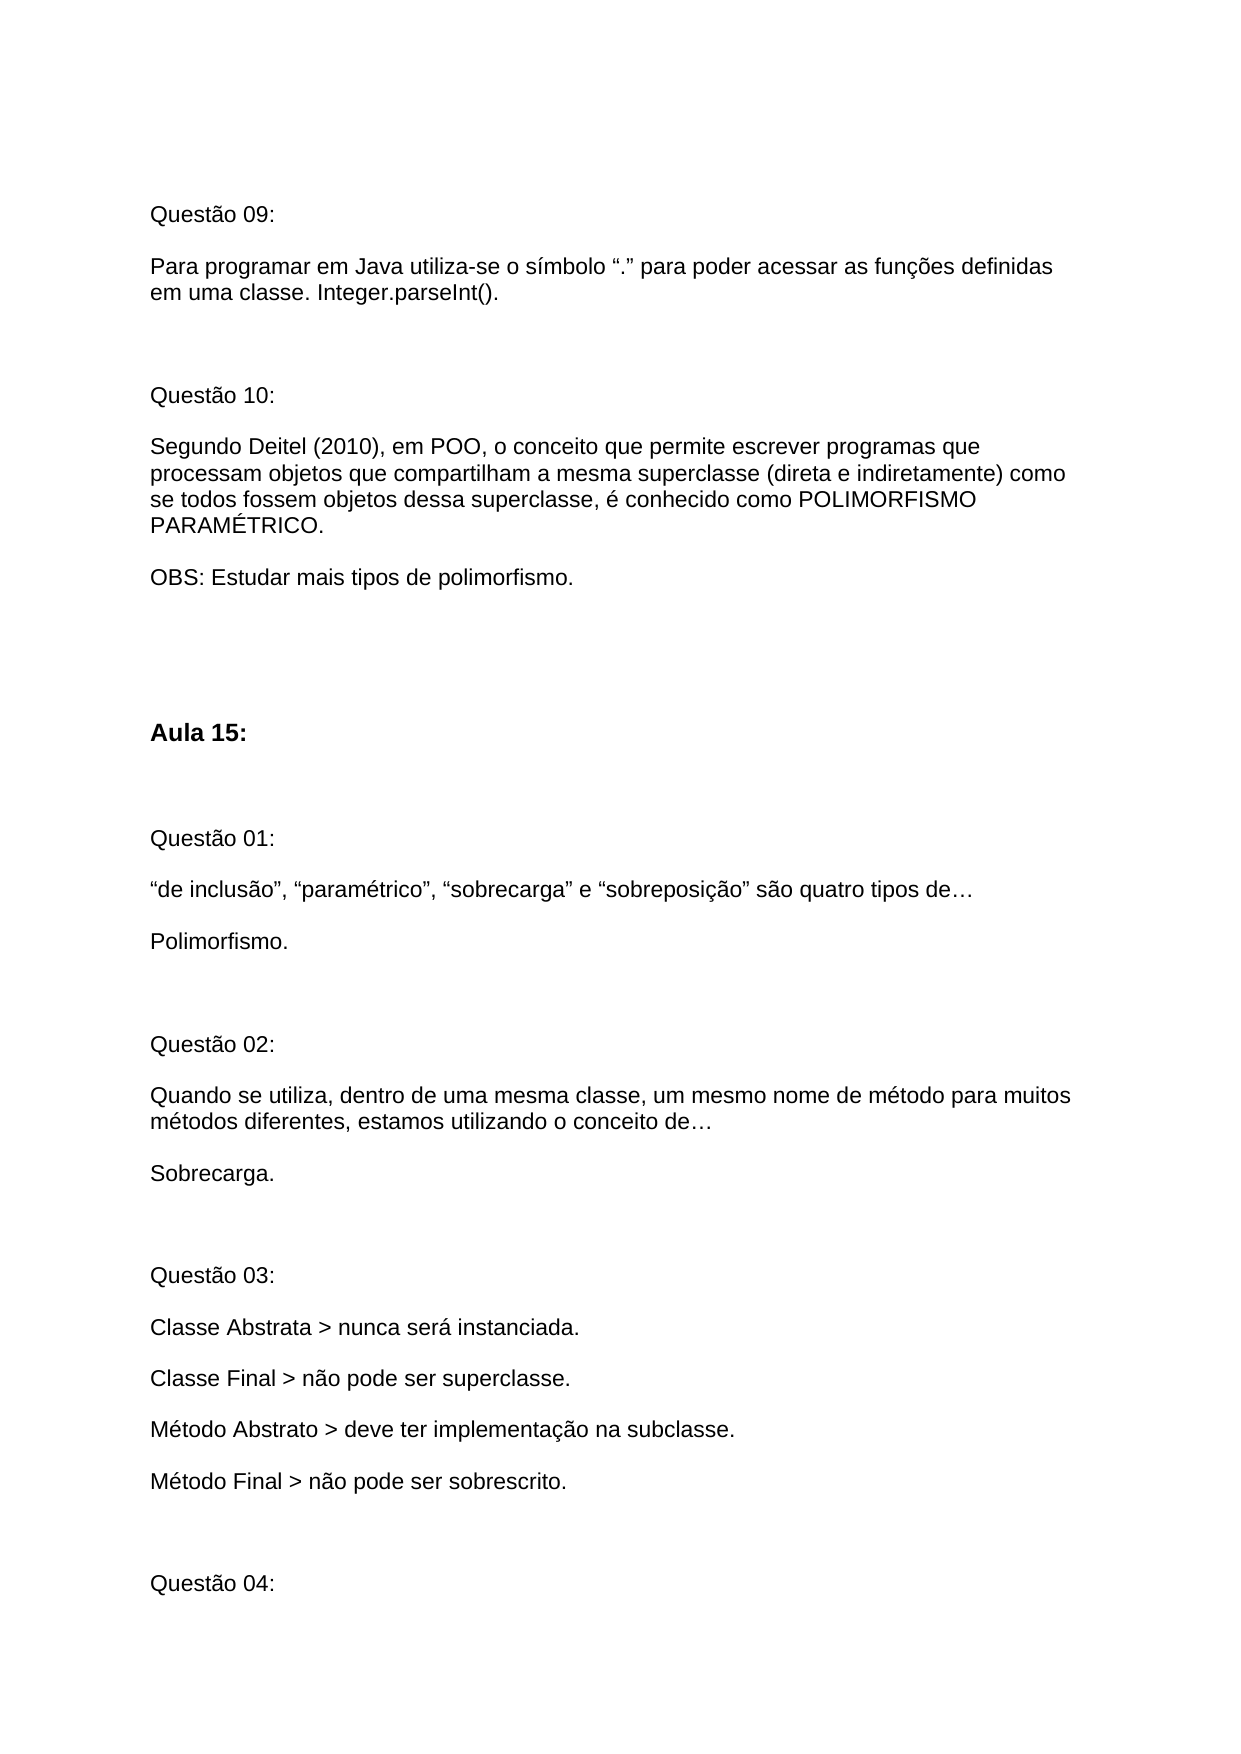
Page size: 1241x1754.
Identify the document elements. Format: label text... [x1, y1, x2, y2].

text Questão 01: [150, 825, 1090, 851]
text Método Abstrato > deve ter implementação na subclasse. [150, 1416, 1090, 1443]
text Segundo Deitel (2010), em POO, o conceito que permite escrever programas que processam objetos que compartilham a mesma superclasse (direta e indiretamente) como se todos fossem objetos dessa superclasse, é conhecido como POLIMORFISMO PARAMÉTRICO. [150, 433, 1090, 538]
text Questão 03: [150, 1262, 1090, 1289]
text “de inclusão”, “paramétrico”, “sobrecarga” e “sobreposição” são quatro tipos de… [150, 876, 1090, 903]
text Questão 10: [150, 382, 1090, 408]
text Classe Abstrata > nunca será instanciada. [150, 1314, 1090, 1340]
text Classe Final > não pode ser superclasse. [150, 1365, 1090, 1391]
text OBS: Estudar mais tipos de polimorfismo. [150, 563, 1090, 590]
text Sobrecarga. [150, 1159, 1090, 1186]
text Questão 04: [150, 1570, 1090, 1597]
text Questão 09: [150, 201, 1090, 228]
text Aula 15: [150, 718, 1090, 746]
text Questão 02: [150, 1031, 1090, 1057]
text Quando se utiliza, dentro de uma mesma classe, um mesmo nome de método para muitos métodos diferentes, estamos utilizando o conceito de… [150, 1082, 1090, 1134]
text Polimorfismo. [150, 928, 1090, 954]
text Para programar em Java utiliza-se o símbolo “.” para poder acessar as funções definidas em uma classe. Integer.parseInt(). [150, 253, 1090, 305]
text Método Final > não pode ser sobrescrito. [150, 1468, 1090, 1494]
